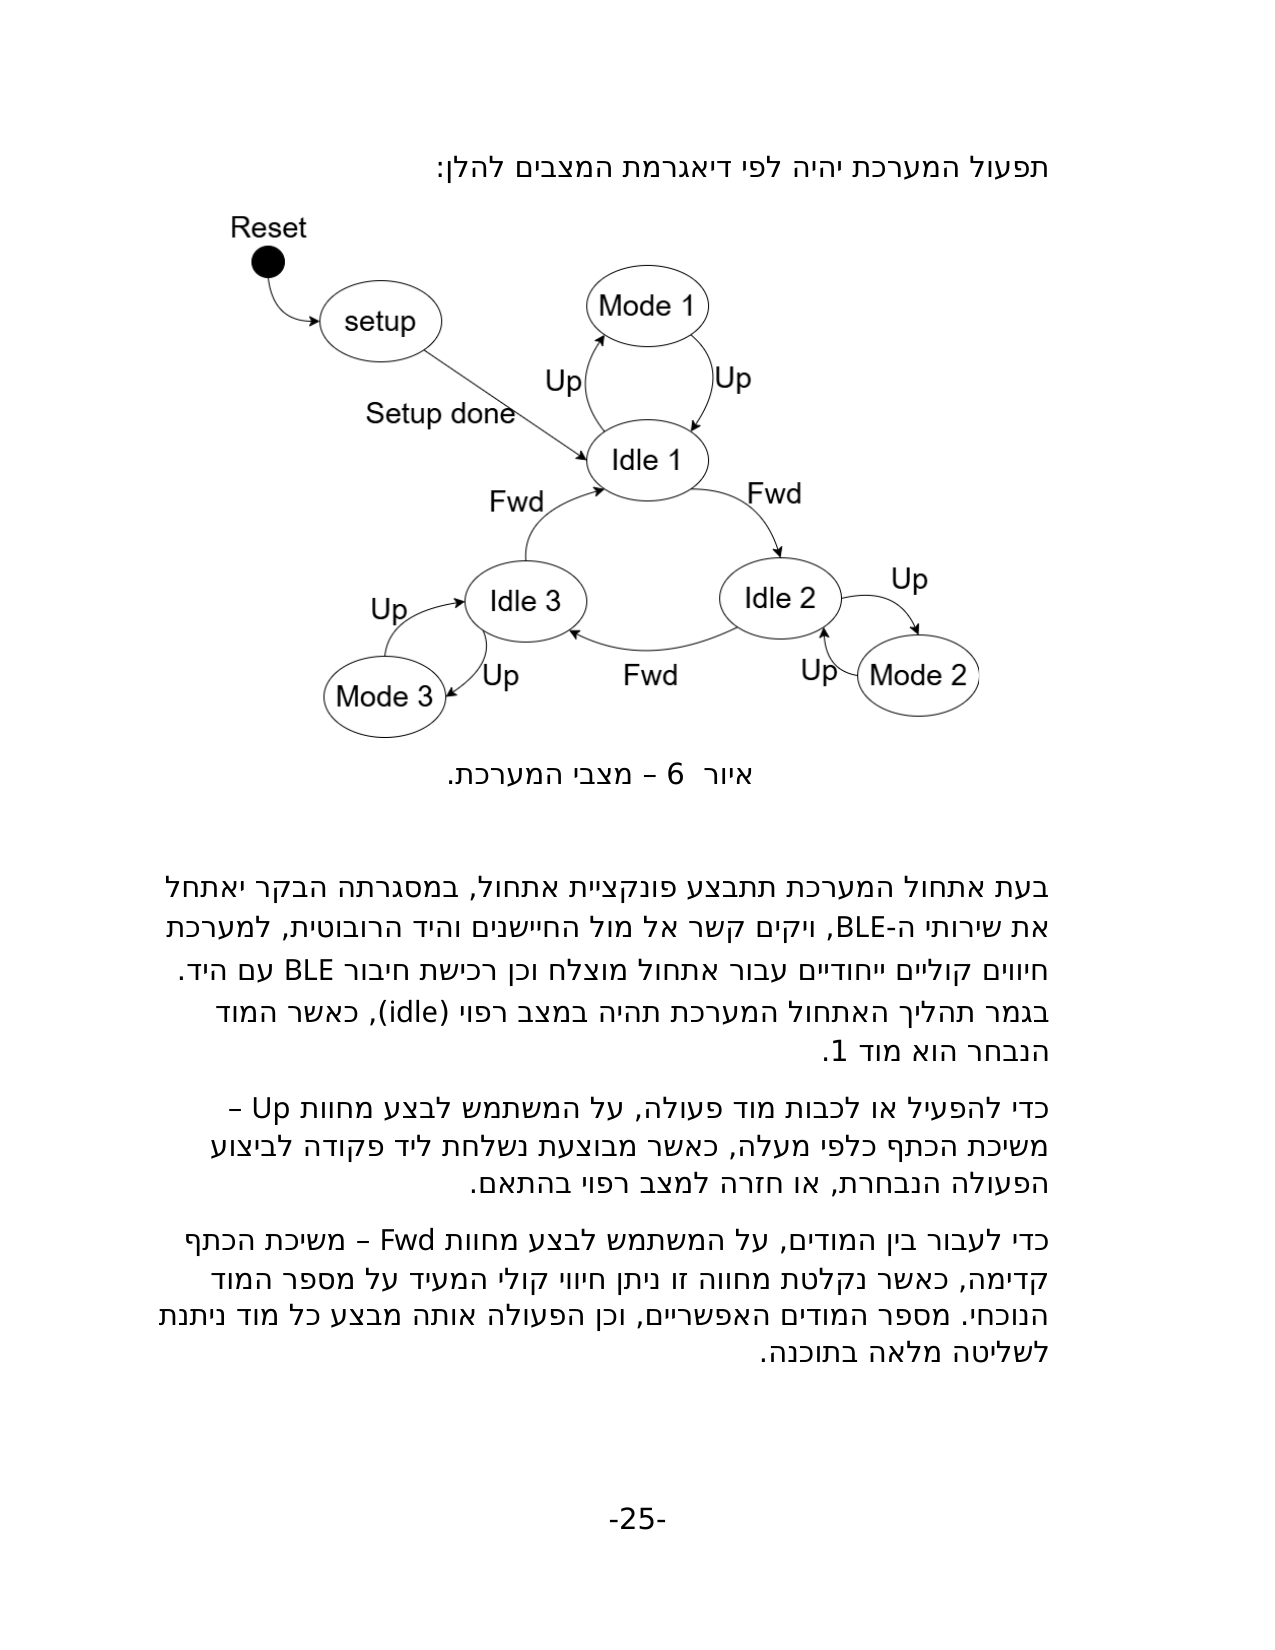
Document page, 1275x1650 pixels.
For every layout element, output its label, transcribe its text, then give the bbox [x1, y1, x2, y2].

text איור 6 – מצבי המערכת. [150, 757, 1050, 791]
text כדי לעבור בין המודים, על המשתמש לבצע מחוות Fwd – משיכת הכתף קדימה, כאשר נקלטת מחווה זו ניתן חיווי קולי המעיד על מספר המוד הנוכחי. מספר המודים האפשריים, וכן הפעולה אותה מבצע כל מוד ניתנת לשליטה מלאה בתוכנה. [150, 1219, 1050, 1369]
text בעת אתחול המערכת תתבצע פונקציית אתחול, במסגרתה הבקר יאתחל את שירותי ה-BLE, ויקים קשר אל מול החיישנים והיד הרובוטית, למערכת חיווים קוליים ייחודיים עבור אתחול מוצלח וכן רכישת חיבור BLE עם היד. בגמר תהליך האתחול המערכת תהיה במצב רפוי (idle), כאשר המוד הנבחר הוא מוד 1. [150, 870, 1050, 1068]
picture [220, 203, 980, 738]
text תפעול המערכת יהיה לפי דיאגרמת המצבים להלן: [150, 150, 1050, 184]
text כדי להפעיל או לכבות מוד פעולה, על המשתמש לבצע מחוות Up – משיכת הכתף כלפי מעלה, כאשר מבוצעת נשלחת ליד פקודה לביצוע הפעולה הנבחרת, או חזרה למצב רפוי בהתאם. [150, 1087, 1050, 1200]
